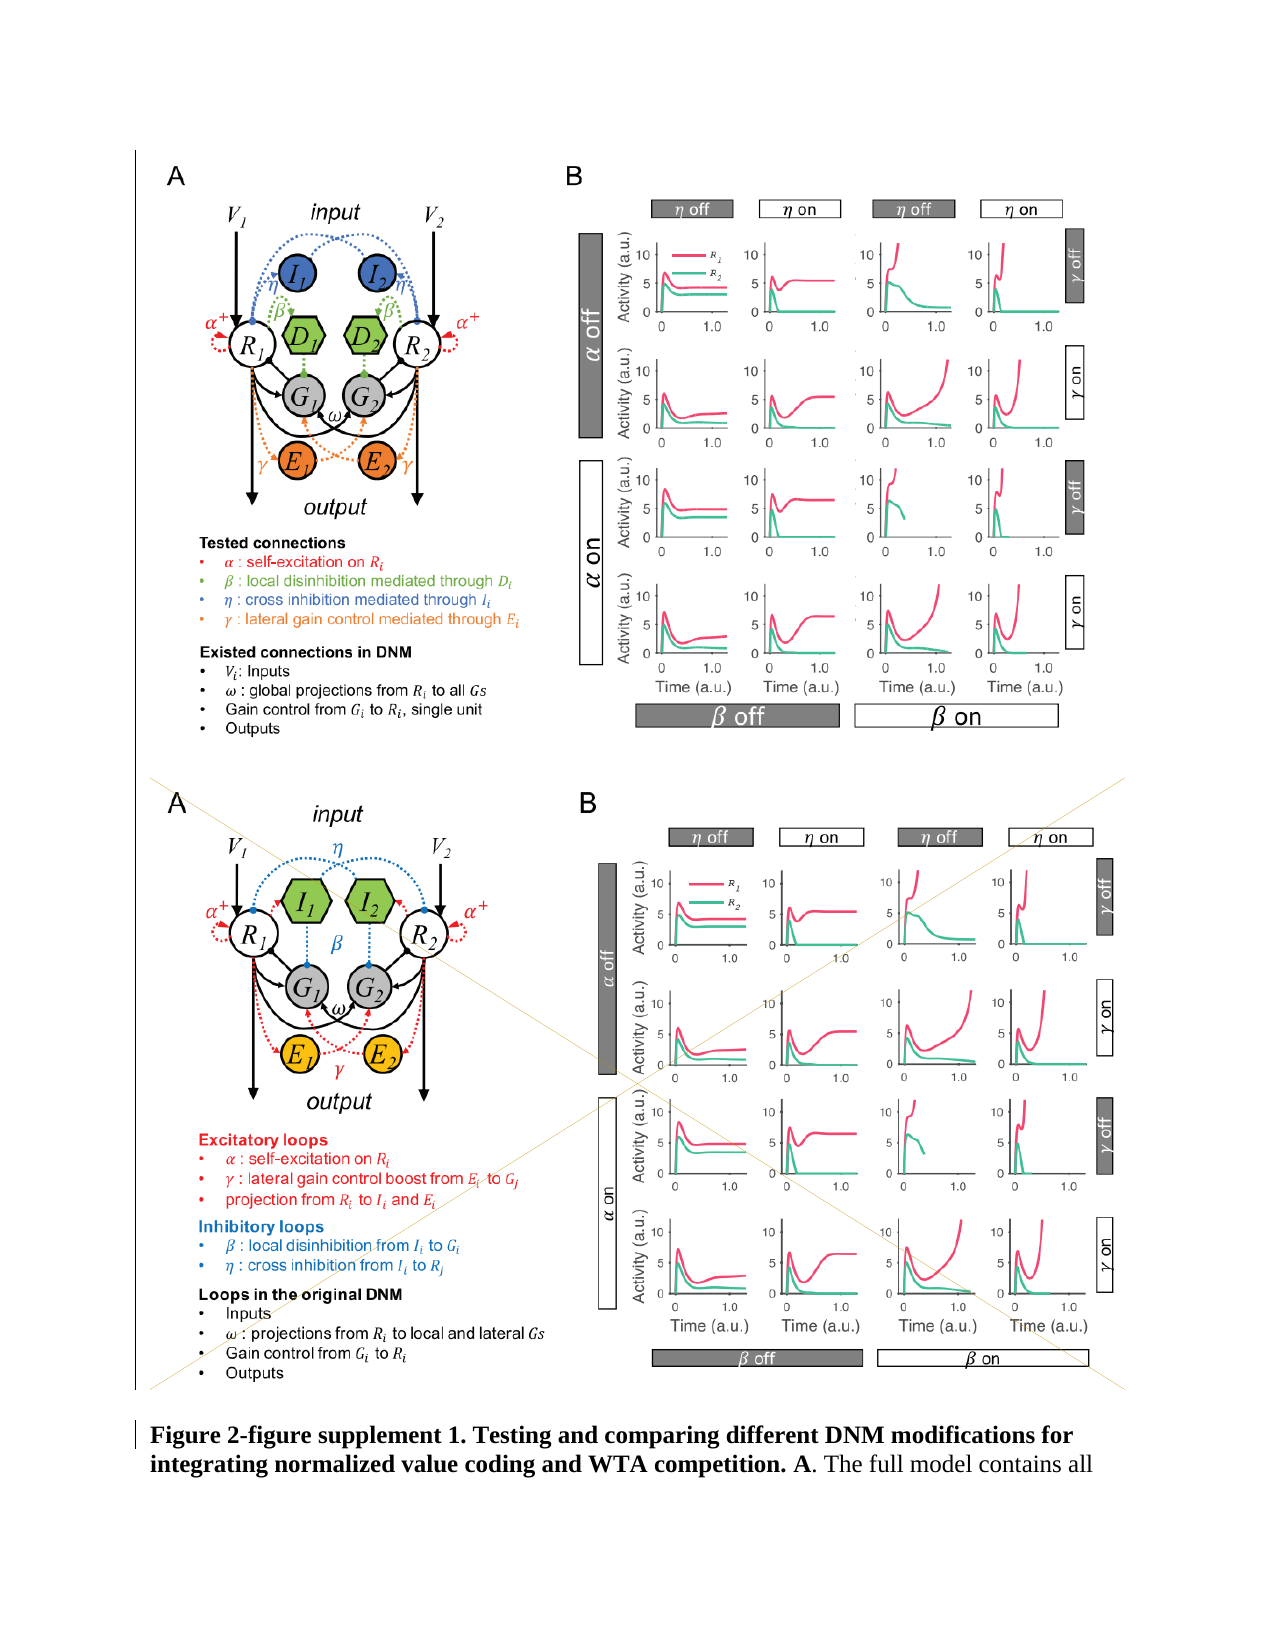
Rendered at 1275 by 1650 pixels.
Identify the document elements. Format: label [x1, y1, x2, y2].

text [150, 1420, 1125, 1478]
